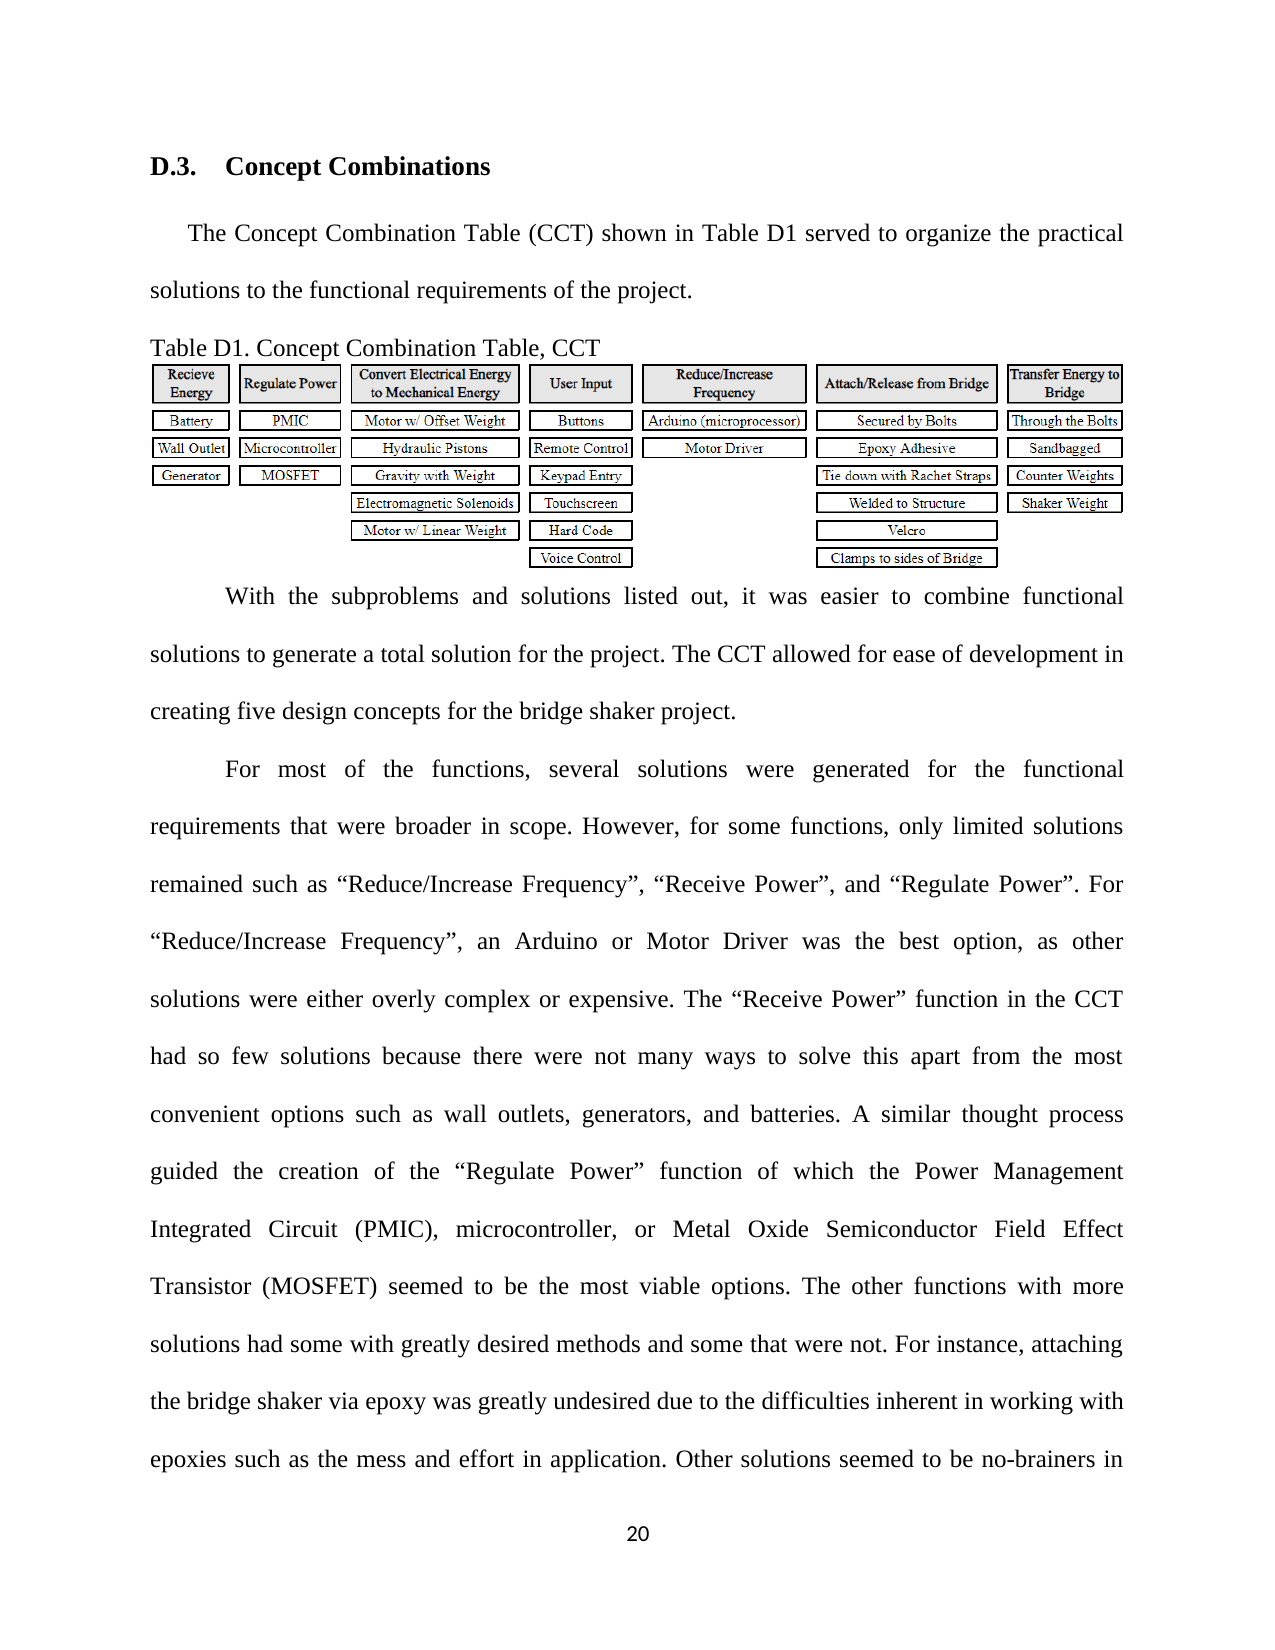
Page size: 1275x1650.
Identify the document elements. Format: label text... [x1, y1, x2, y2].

text Table D1. Concept Combination Table, CCT [150, 333, 1125, 361]
picture [150, 361, 1125, 576]
text The Concept Combination Table (CCT) shown in Table D1 served to organize the practical solutions to the functional requirements of the project. [150, 218, 1125, 304]
subtitle D.3. Concept Combinations [150, 150, 1125, 181]
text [150, 754, 1125, 1473]
text With the subproblems and solutions listed out, it was easier to combine functional solutions to generate a total solution for the project. The CCT allowed for ease of development in creating five design concepts for the bridge shaker project. [150, 581, 1125, 725]
